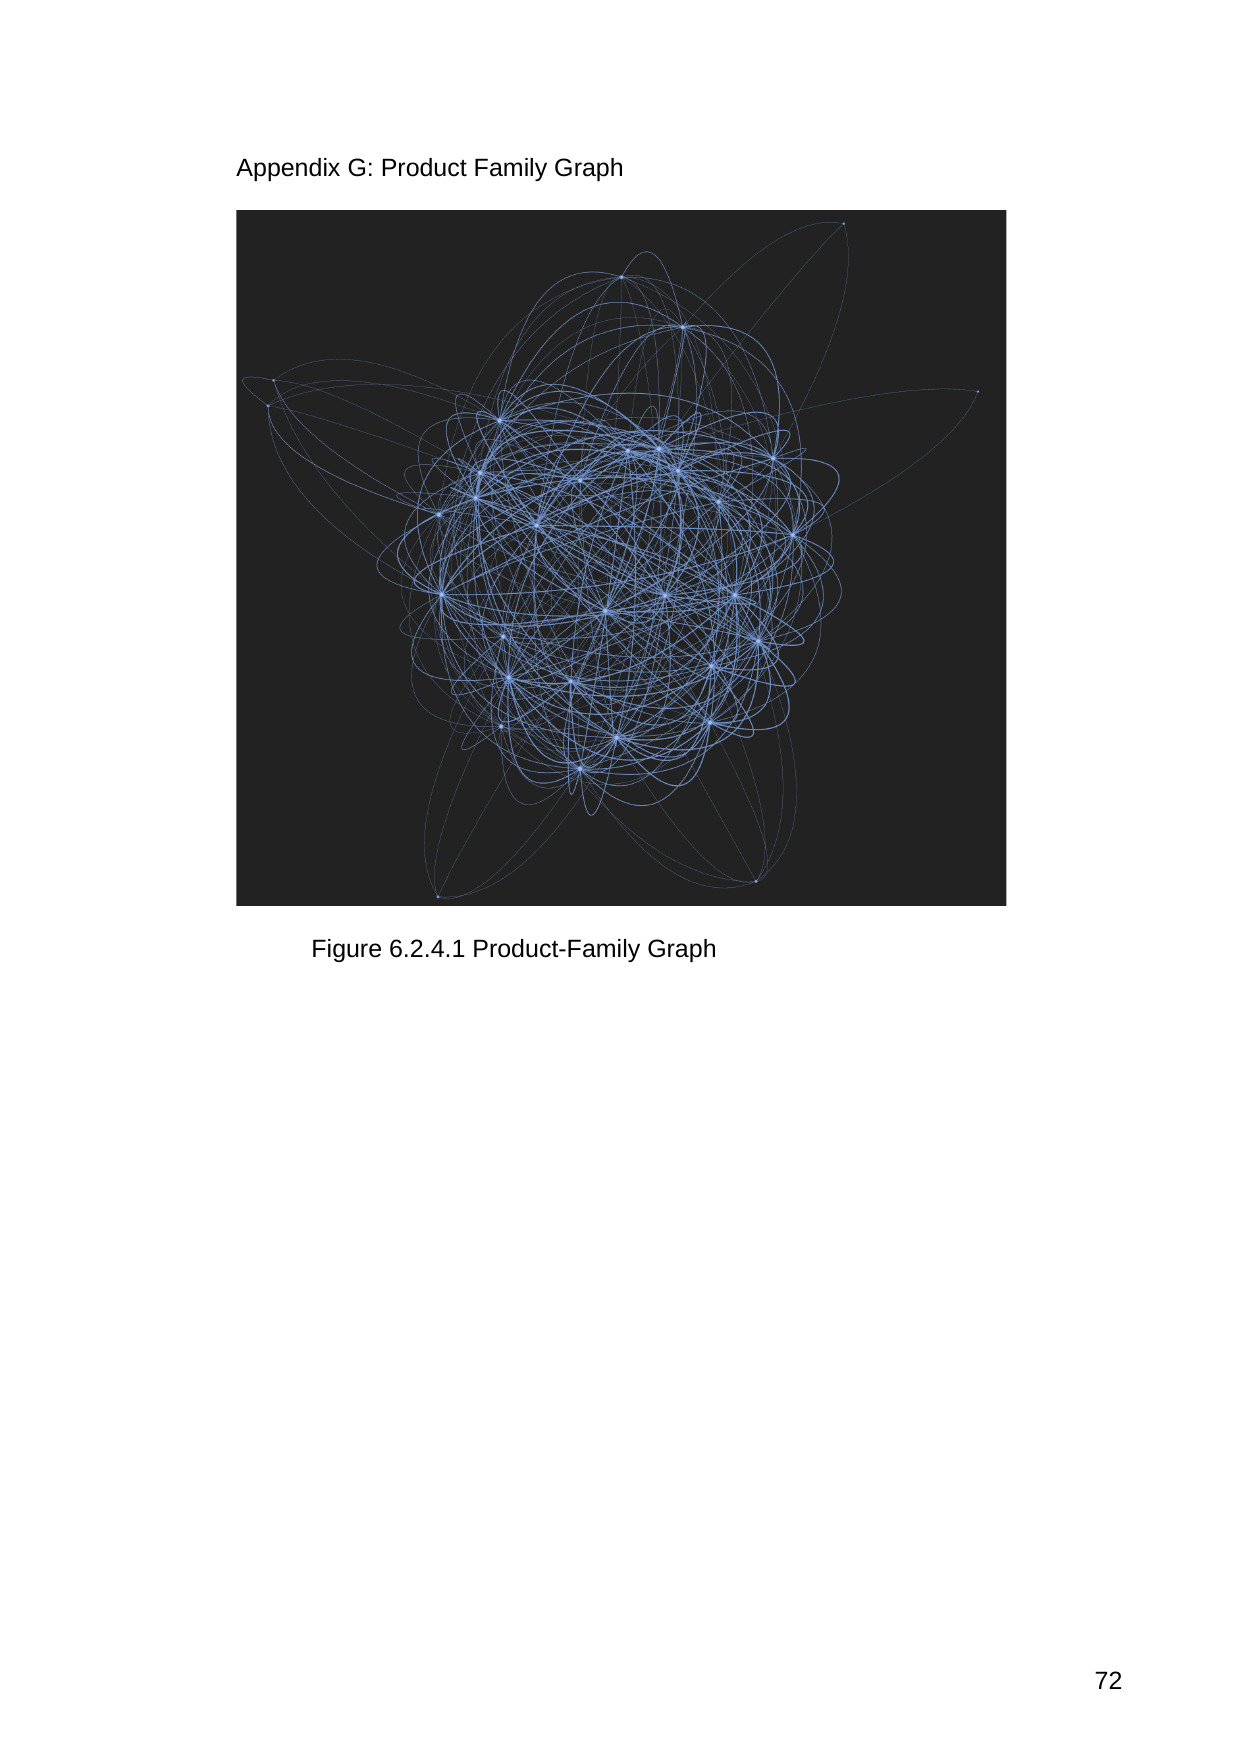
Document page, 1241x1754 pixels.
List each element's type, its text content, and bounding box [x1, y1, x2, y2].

picture [236, 210, 1007, 906]
